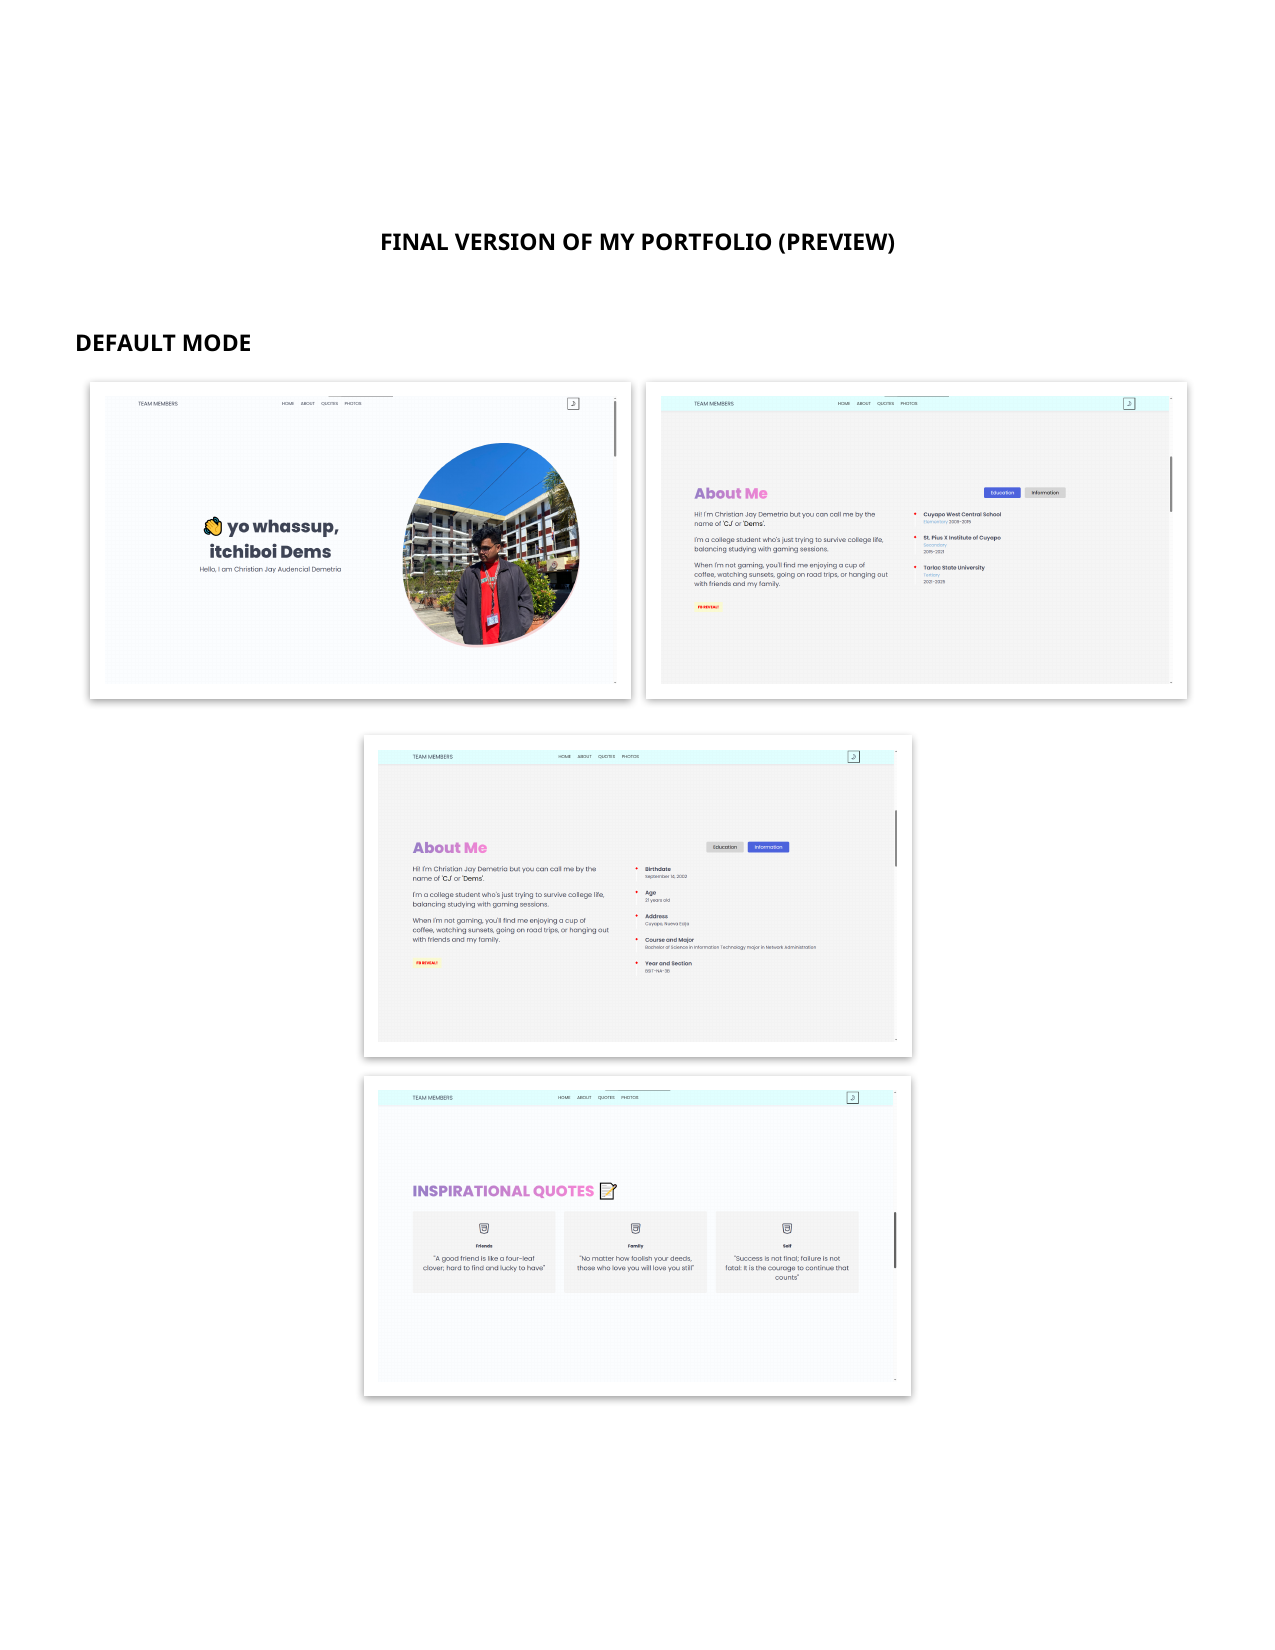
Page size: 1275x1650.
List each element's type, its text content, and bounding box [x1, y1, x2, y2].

text FINAL VERSION OF MY PORTFOLIO (PREVIEW) [75, 226, 1200, 257]
picture [378, 750, 897, 1042]
picture [661, 396, 1173, 684]
picture [378, 1090, 897, 1382]
text DEFAULT MODE [75, 327, 1200, 358]
picture [105, 396, 617, 684]
